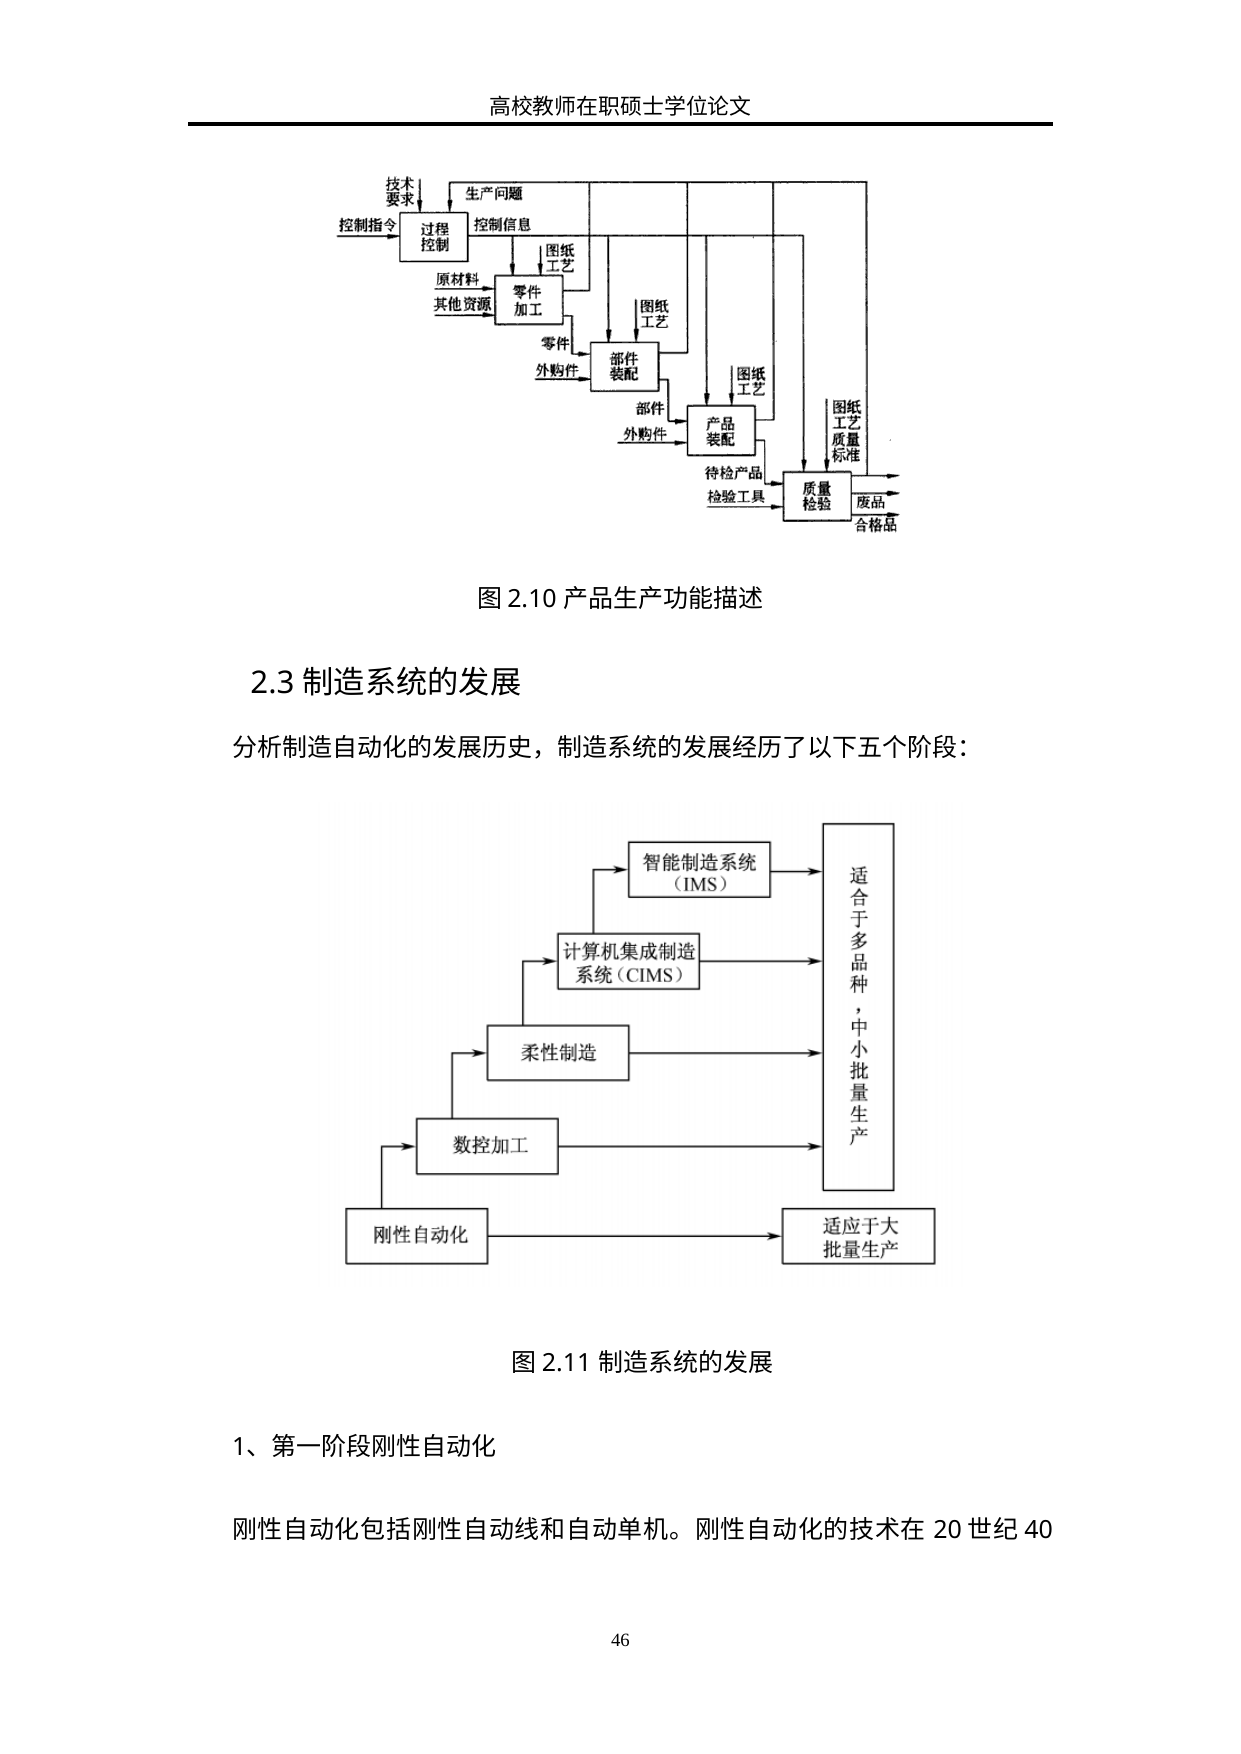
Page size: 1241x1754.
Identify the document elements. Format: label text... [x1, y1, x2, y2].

picture [314, 795, 965, 1293]
text 2.3 制造系统的发展 [250, 648, 1053, 713]
text 分析制造自动化的发展历史，制造系统的发展经历了以下五个阶段： [187, 713, 1053, 778]
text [187, 1495, 1053, 1560]
picture [331, 162, 909, 546]
text 图2.10 产品生产功能描述 [187, 564, 1053, 629]
text 1、第一阶段刚性自动化 [187, 1412, 1053, 1477]
text 图2.11 制造系统的发展 [187, 1328, 1053, 1393]
